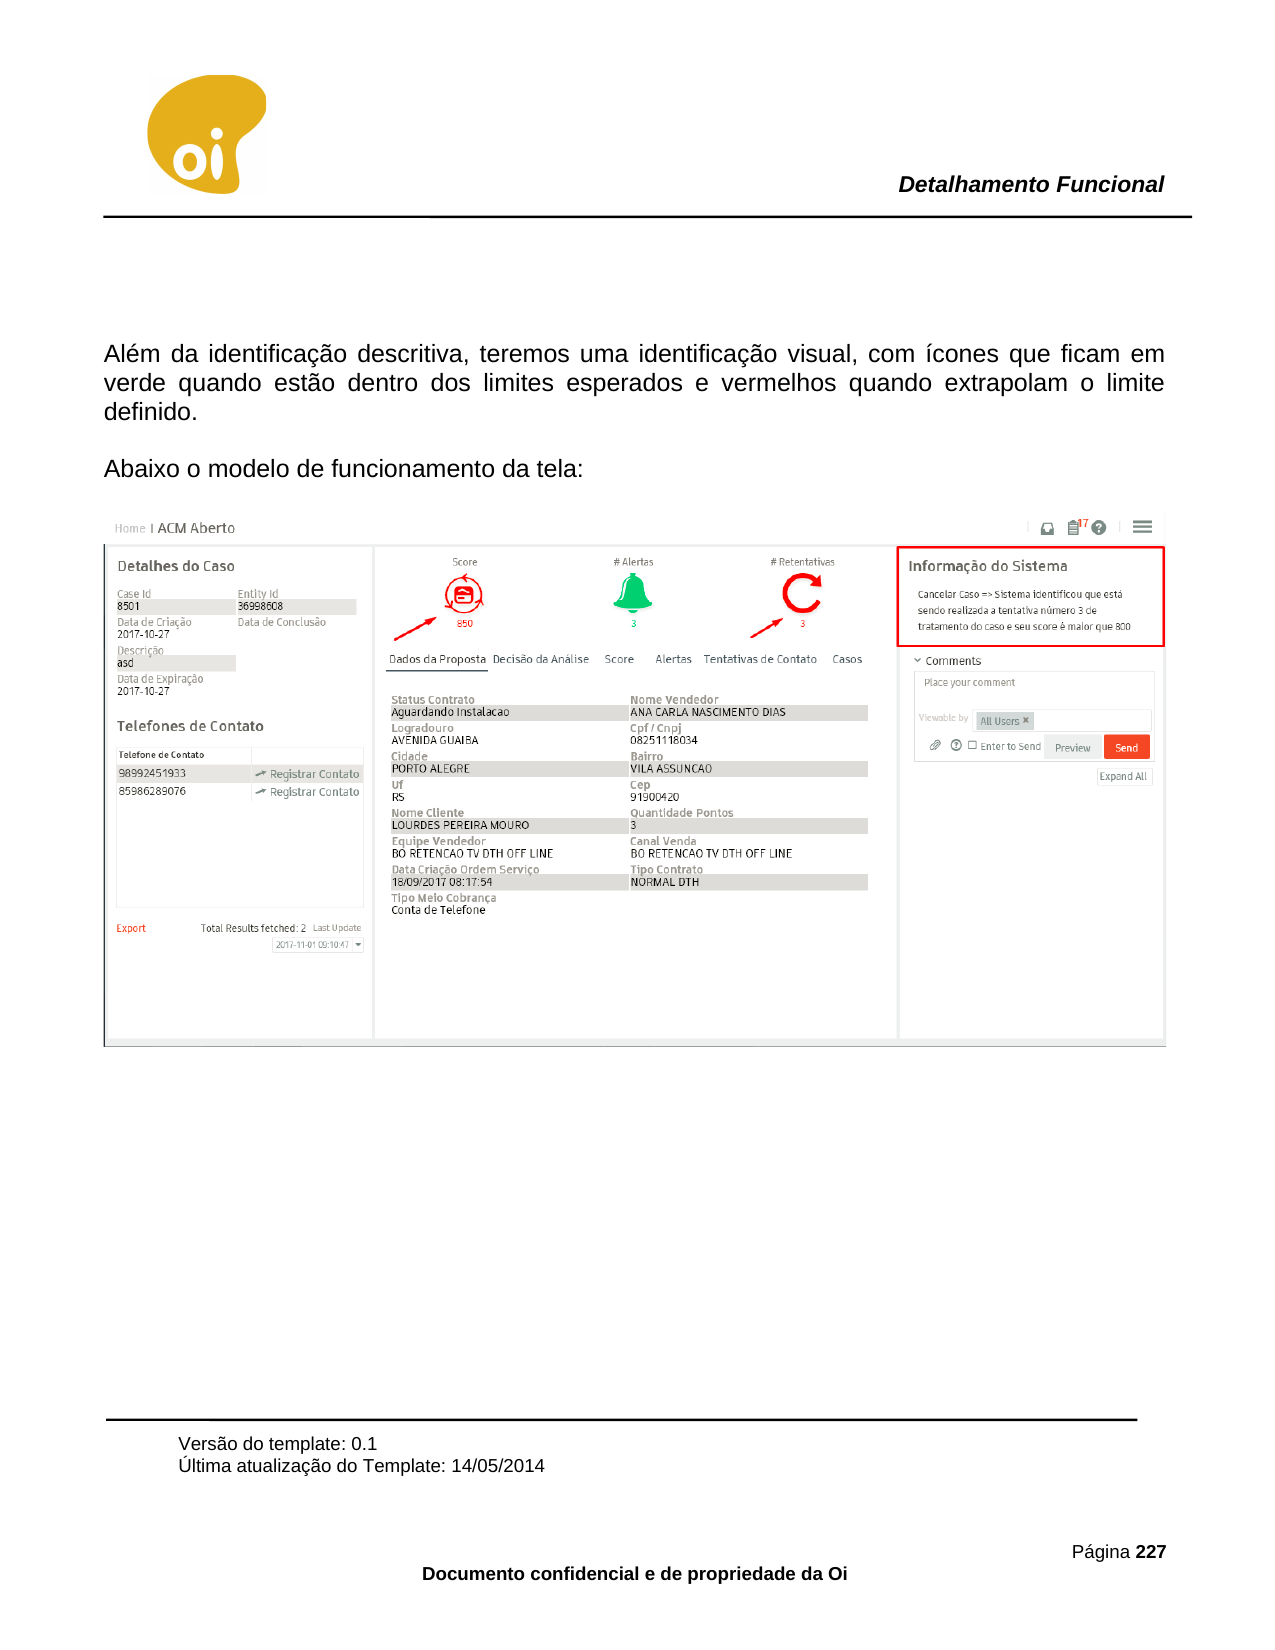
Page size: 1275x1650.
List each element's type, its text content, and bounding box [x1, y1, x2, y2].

picture [103, 511, 1167, 1047]
picture [147, 75, 267, 194]
text Além da identificação descritiva, teremos uma identificação visual, com ícones que ficam em verde quando estão dentro dos limites esperados e vermelhos quando extrapolam o limite definido. [103, 339, 1167, 425]
text Abaixo o modelo de funcionamento da tela: [103, 454, 1167, 483]
